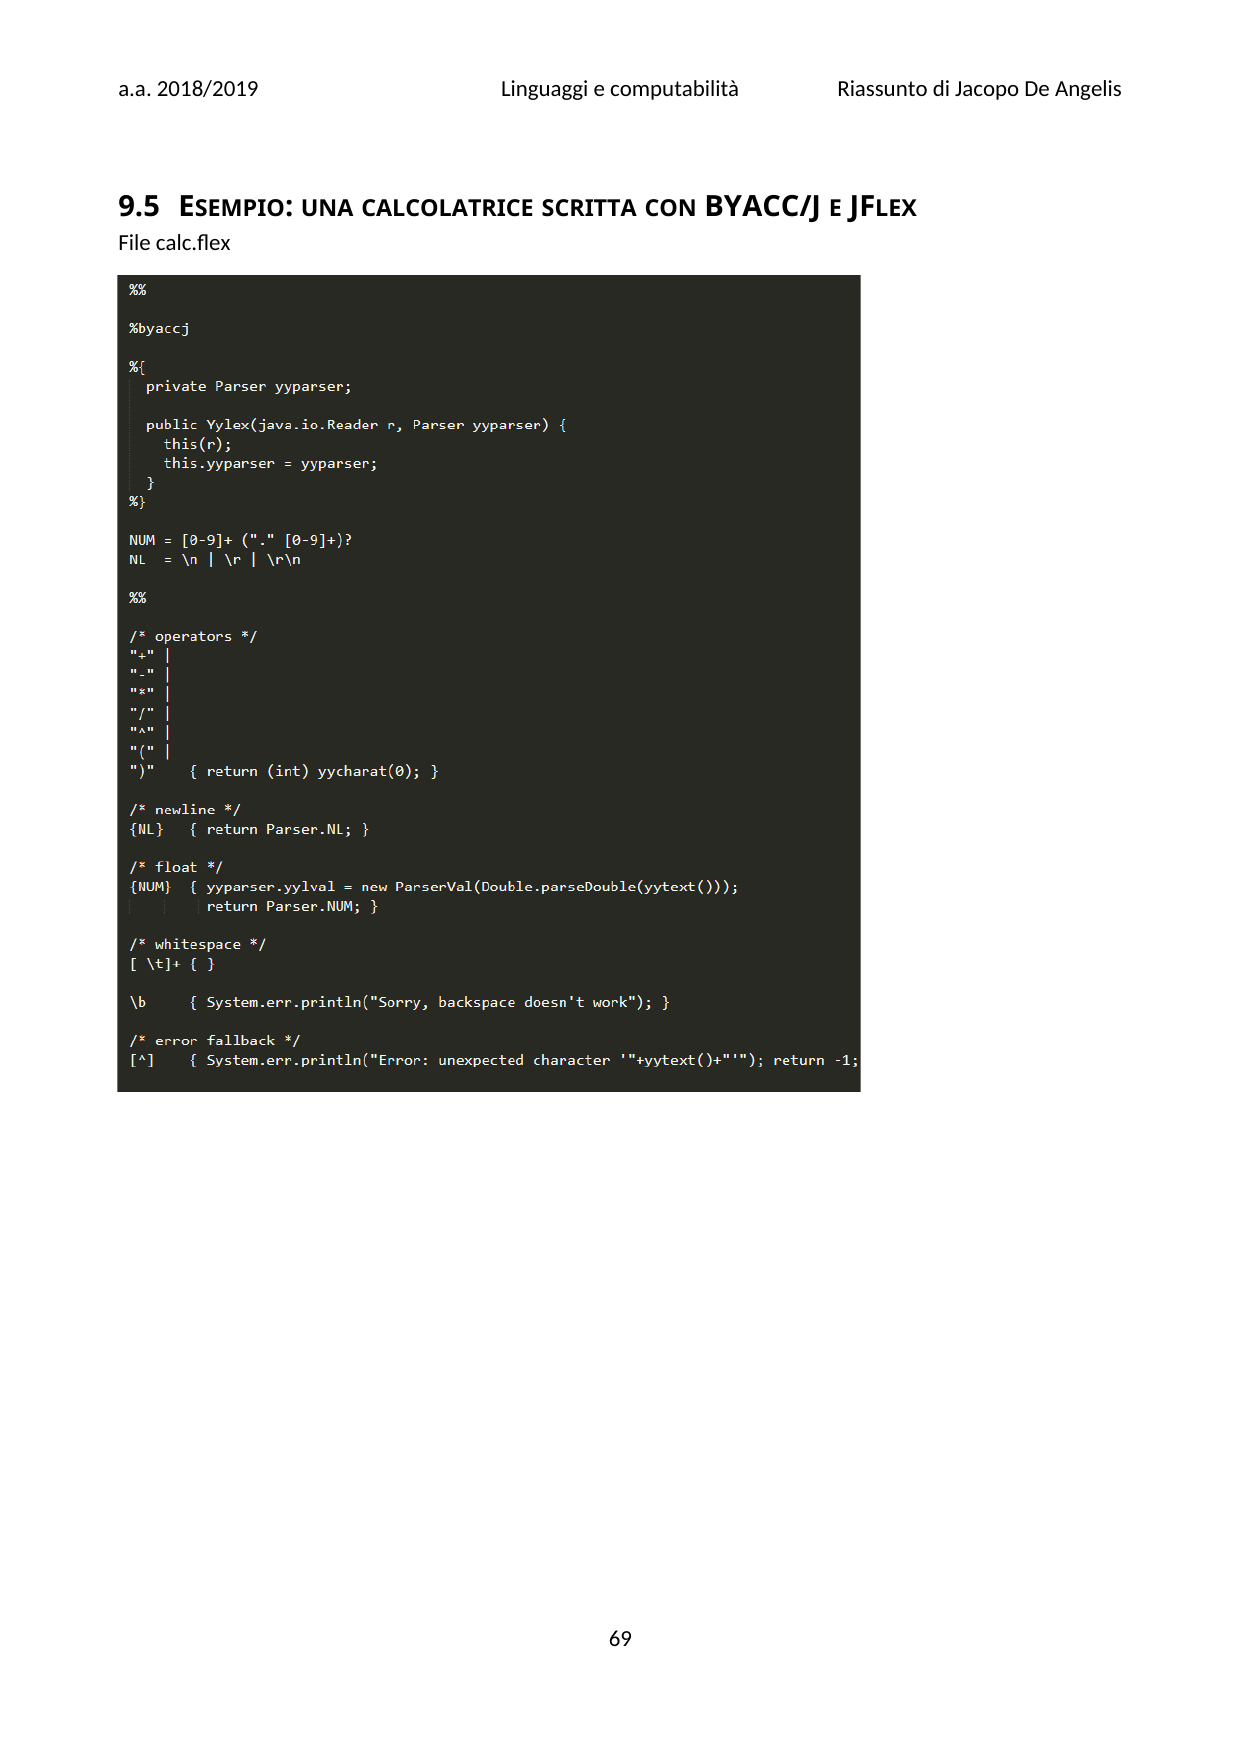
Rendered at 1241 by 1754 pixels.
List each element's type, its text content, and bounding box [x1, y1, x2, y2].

picture [117, 275, 861, 1092]
text File calc.flex [118, 228, 1122, 256]
subtitle Esempio: una calcolatrice scritta con BYACC/J e JFlex [118, 185, 1122, 225]
